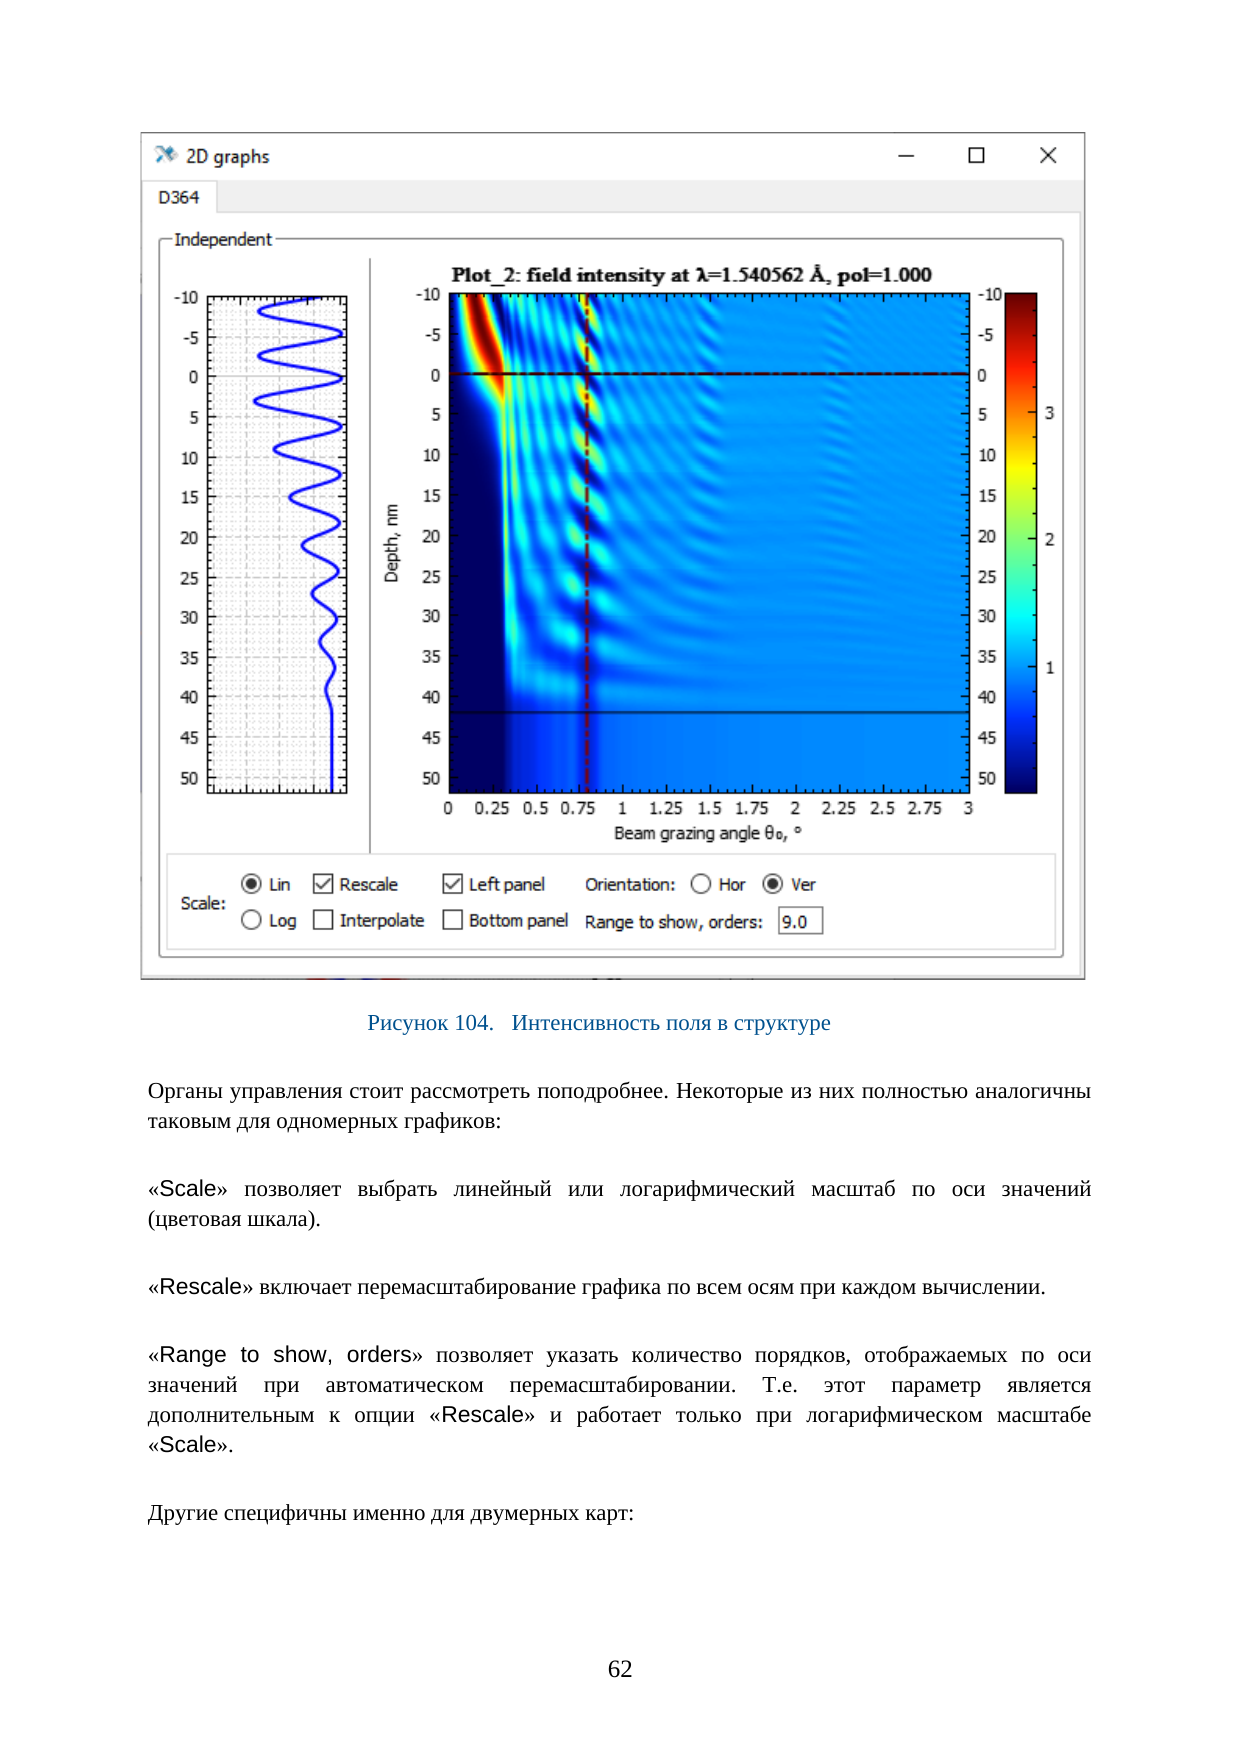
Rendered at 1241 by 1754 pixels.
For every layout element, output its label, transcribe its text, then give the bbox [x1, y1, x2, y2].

text «Rescale» включает перемасштабирование графика по всем осям при каждом вычислении. [148, 1273, 1093, 1299]
text «Scale» позволяет выбрать линейный или логарифмический масштаб по оси значений (цветовая шкала). [148, 1174, 1093, 1231]
text «Range to show, orders» позволяет указать количество порядков, отображаемых по оси значений при автоматическом перемасштабировании. Т.е. этот параметр является дополнительным к опции «Rescale» и работает только при логарифмическом масштабе «Scale». [148, 1341, 1093, 1458]
text Органы управления стоит рассмотреть поподробнее. Некоторые из них полностью аналогичны таковым для одномерных графиков: [148, 1077, 1093, 1133]
text Другие специфичны именно для двумерных карт: [148, 1499, 1093, 1526]
picture [140, 132, 1086, 980]
